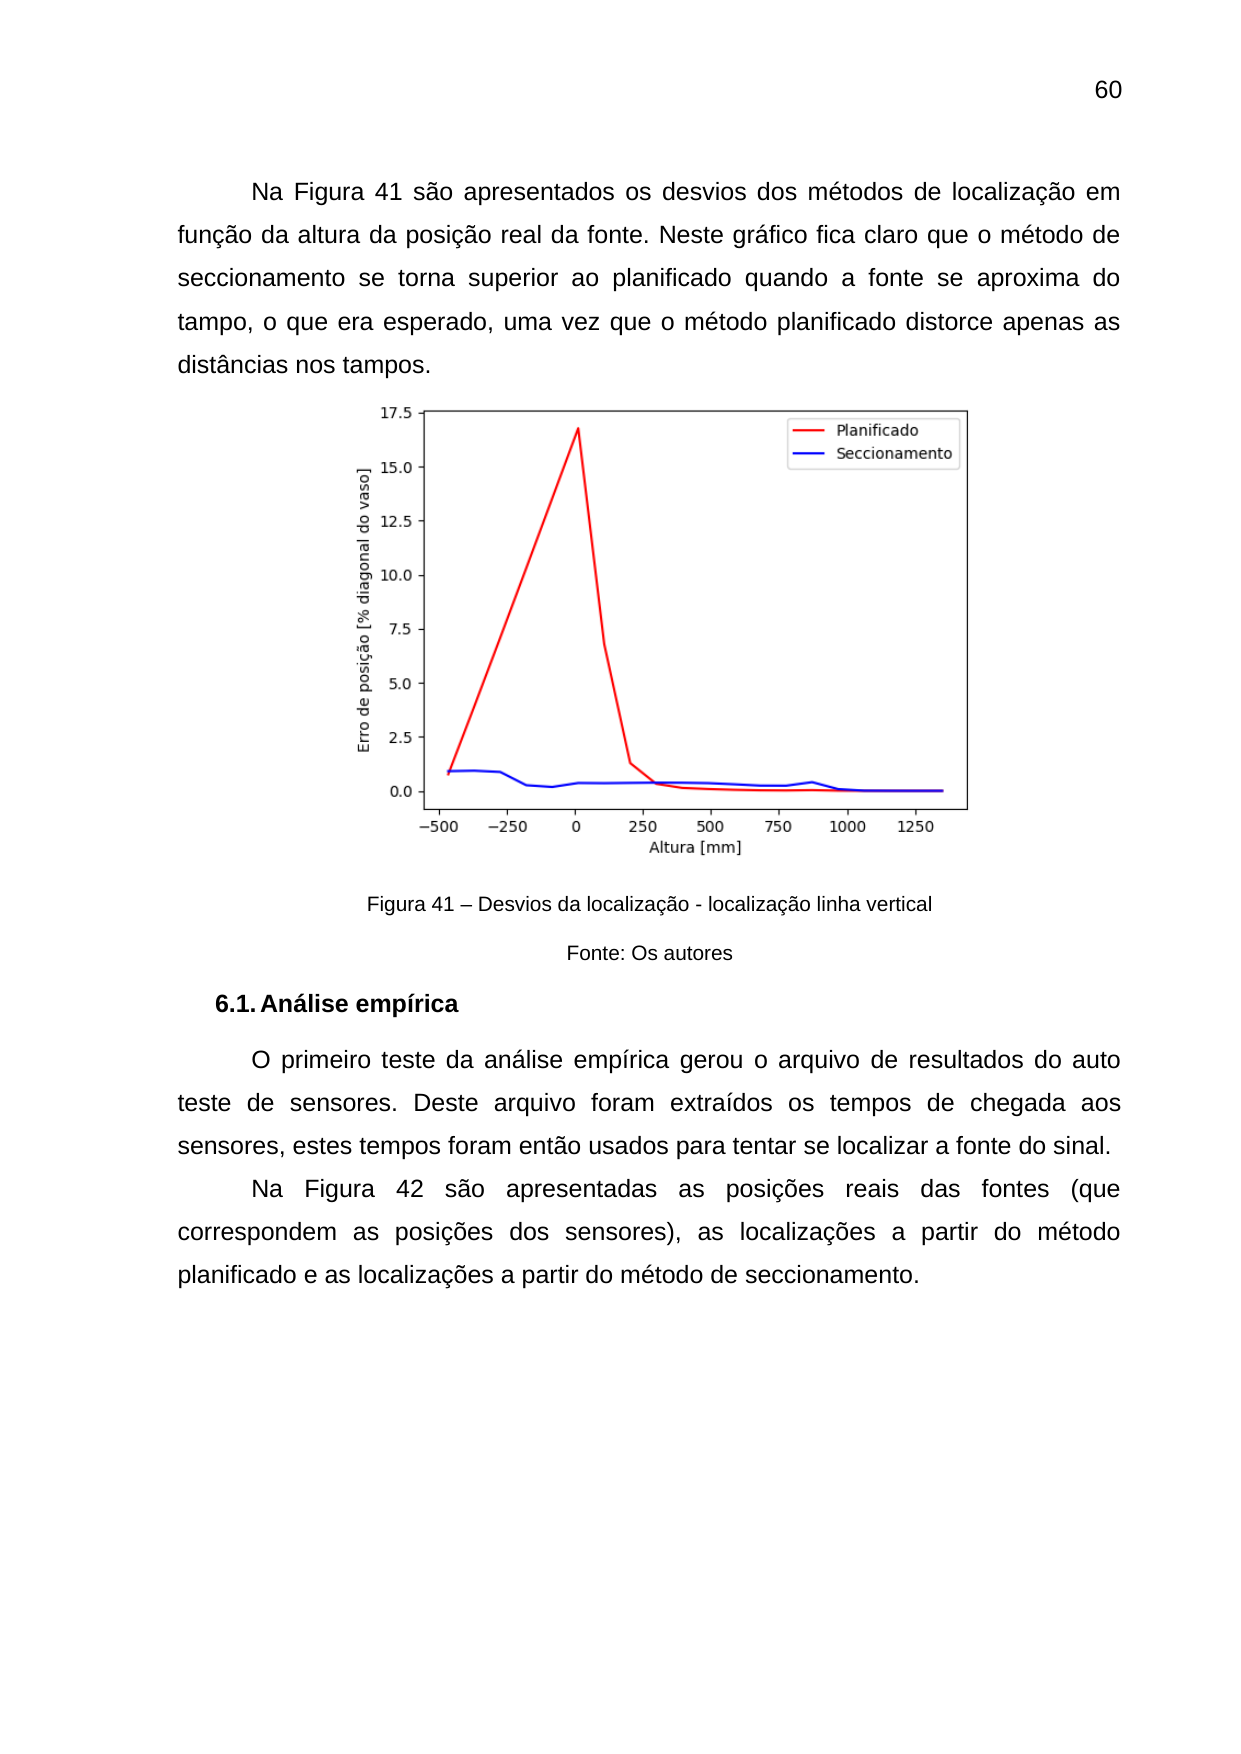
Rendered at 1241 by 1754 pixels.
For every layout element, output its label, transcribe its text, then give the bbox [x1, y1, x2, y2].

picture [336, 392, 1037, 866]
text Na Figura 41 são apresentados os desvios dos métodos de localização em função da altura da posição real da fonte. Neste gráfico fica claro que o método de seccionamento se torna superior ao planificado quando a fonte se aproxima do tampo, o que era esperado, uma vez que o método planificado distorce apenas as distâncias nos tampos. [177, 177, 1122, 378]
text O primeiro teste da análise empírica gerou o arquivo de resultados do auto teste de sensores. Deste arquivo foram extraídos os tempos de chegada aos sensores, estes tempos foram então usados para tentar se localizar a fonte do sinal. [177, 1044, 1122, 1159]
subtitle Análise empírica [215, 989, 1122, 1018]
text Fonte: Os autores [177, 941, 1122, 964]
text Na Figura 42 são apresentadas as posições reais das fontes (que correspondem as posições dos sensores), as localizações a partir do método planificado e as localizações a partir do método de seccionamento. [177, 1174, 1122, 1289]
